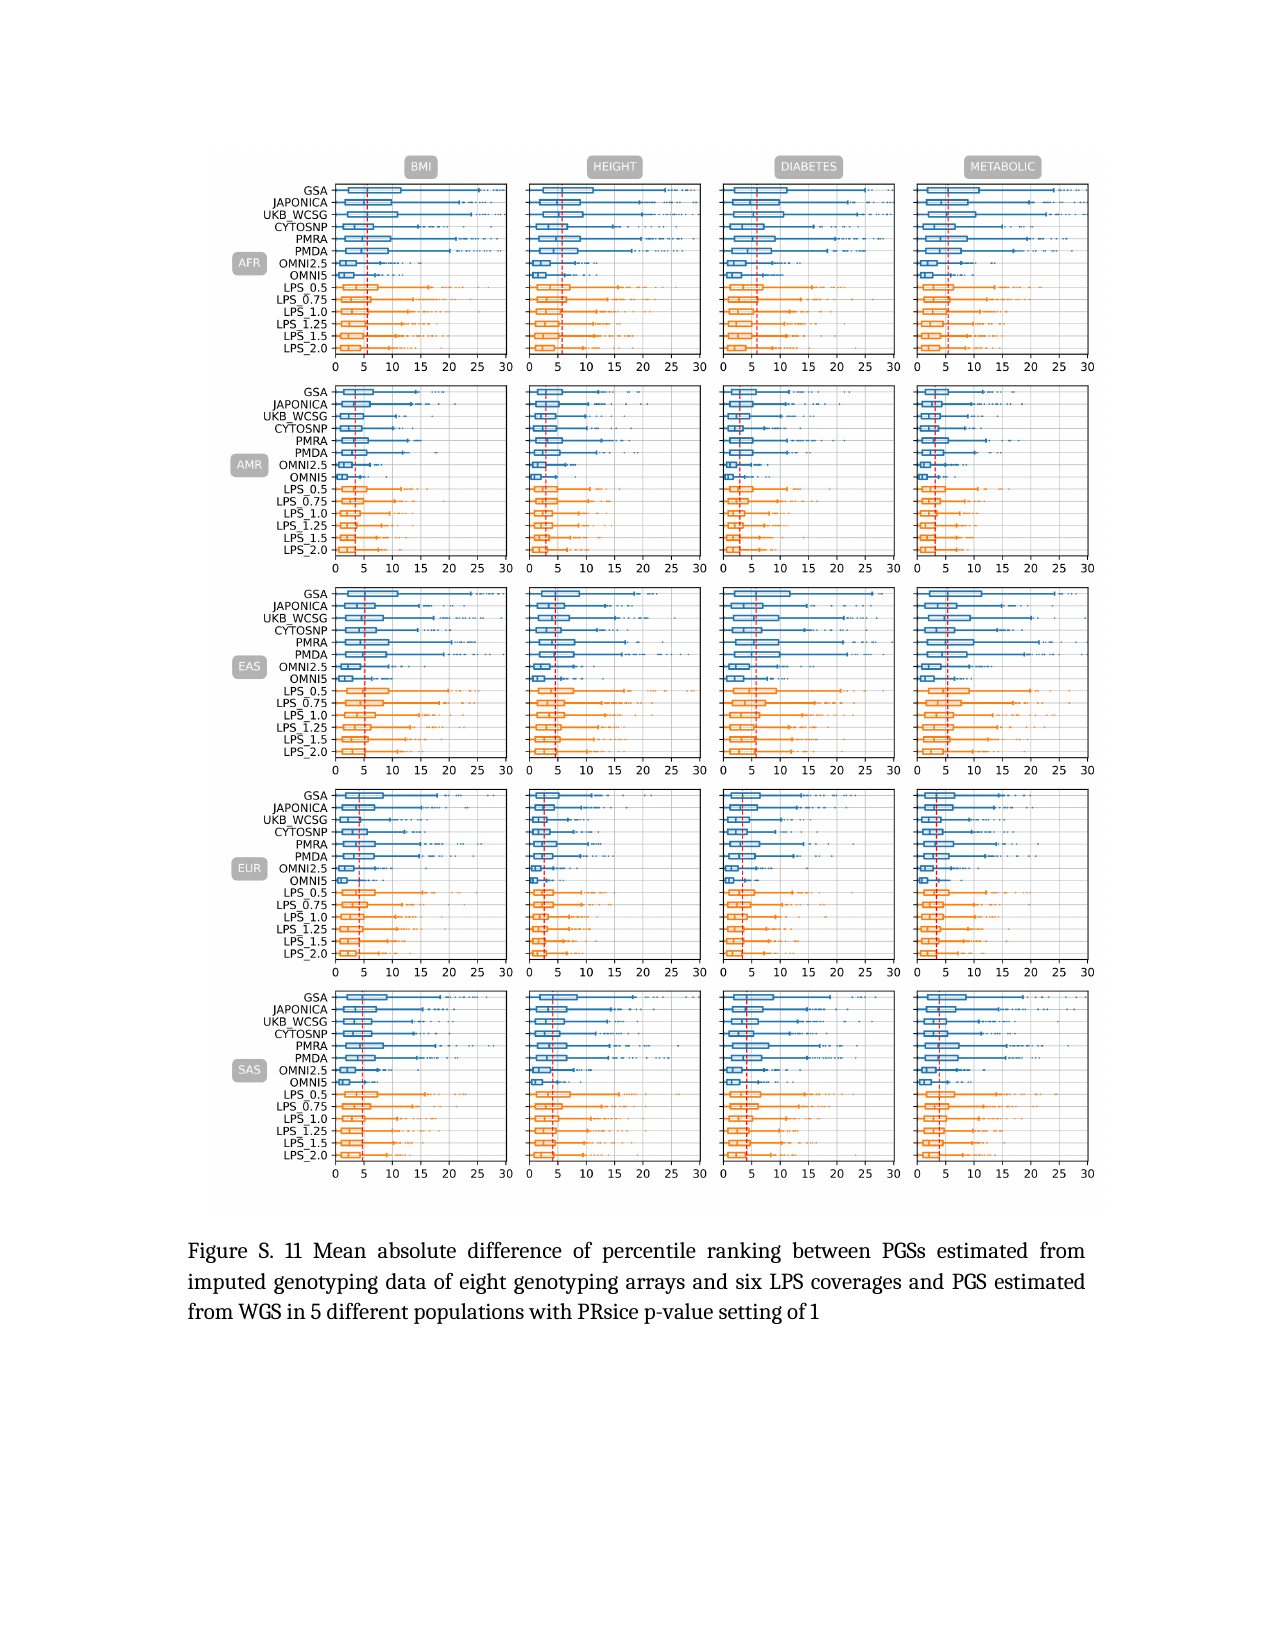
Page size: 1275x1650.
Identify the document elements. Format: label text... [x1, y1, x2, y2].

picture [206, 150, 1107, 1214]
text Figure S. 11 Mean absolute difference of percentile ranking between PGSs estimated from imputed genotyping data of eight genotyping arrays and six LPS coverages and PGS estimated from WGS in 5 different populations with PRsice p-value setting of 1 [187, 1238, 1087, 1325]
